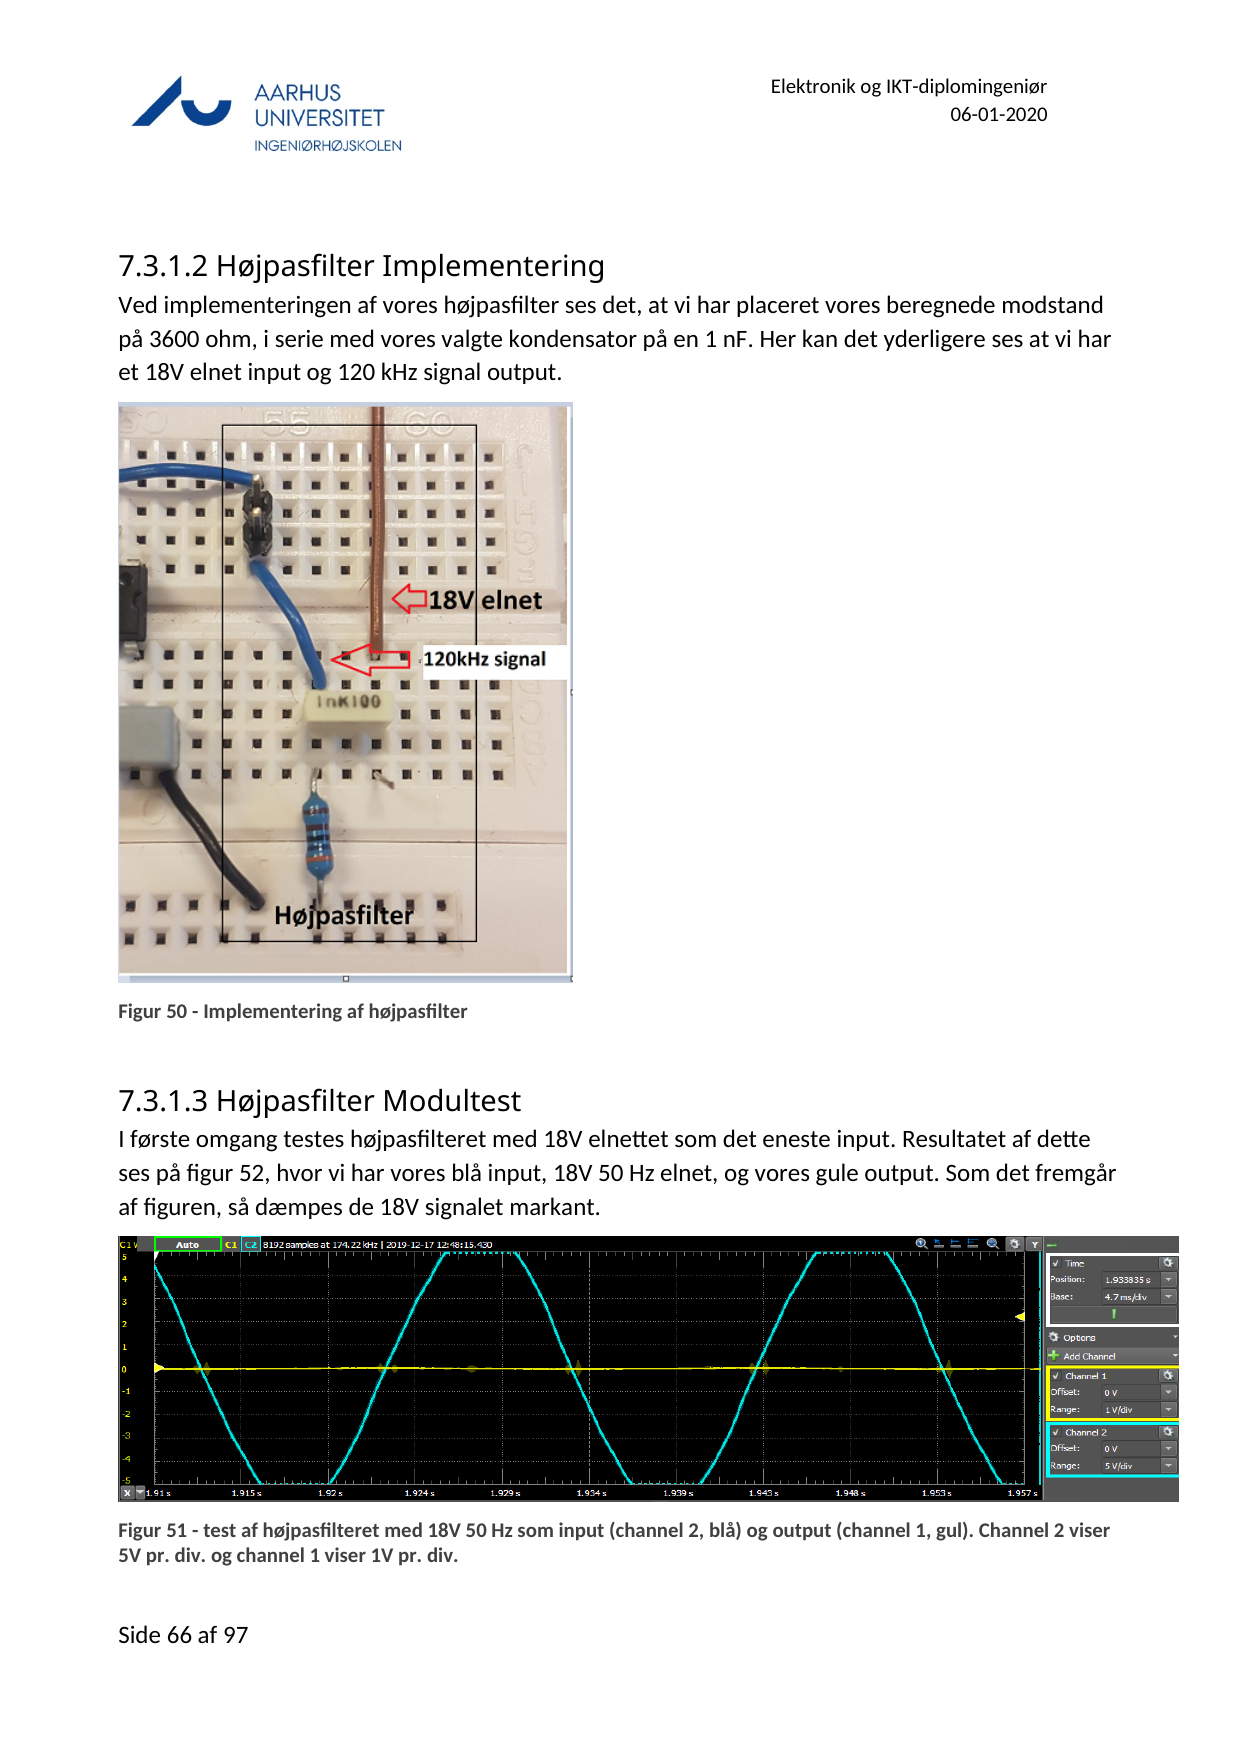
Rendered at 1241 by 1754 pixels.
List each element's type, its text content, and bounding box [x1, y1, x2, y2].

picture [118, 1236, 1179, 1502]
subtitle 7.3.1.2 Højpasfilter Implementering [118, 246, 1122, 285]
text I første omgang testes højpasfilteret med 18V elnettet som det eneste input. Resultatet af dette ses på figur 52, hvor vi har vores blå input, 18V 50 Hz elnet, og vores gule output. Som det fremgår af figuren, så dæmpes de 18V signalet markant. [118, 1123, 1122, 1221]
picture [118, 402, 573, 983]
picture [129, 73, 432, 156]
text Ved implementeringen af vores højpasfilter ses det, at vi har placeret vores beregnede modstand på 3600 ohm, i serie med vores valgte kondensator på en 1 nF. Her kan det yderligere ses at vi har et 18V elnet input og 120 kHz signal output. [118, 289, 1122, 387]
subtitle 7.3.1.3 Højpasfilter Modultest [118, 1036, 1122, 1119]
